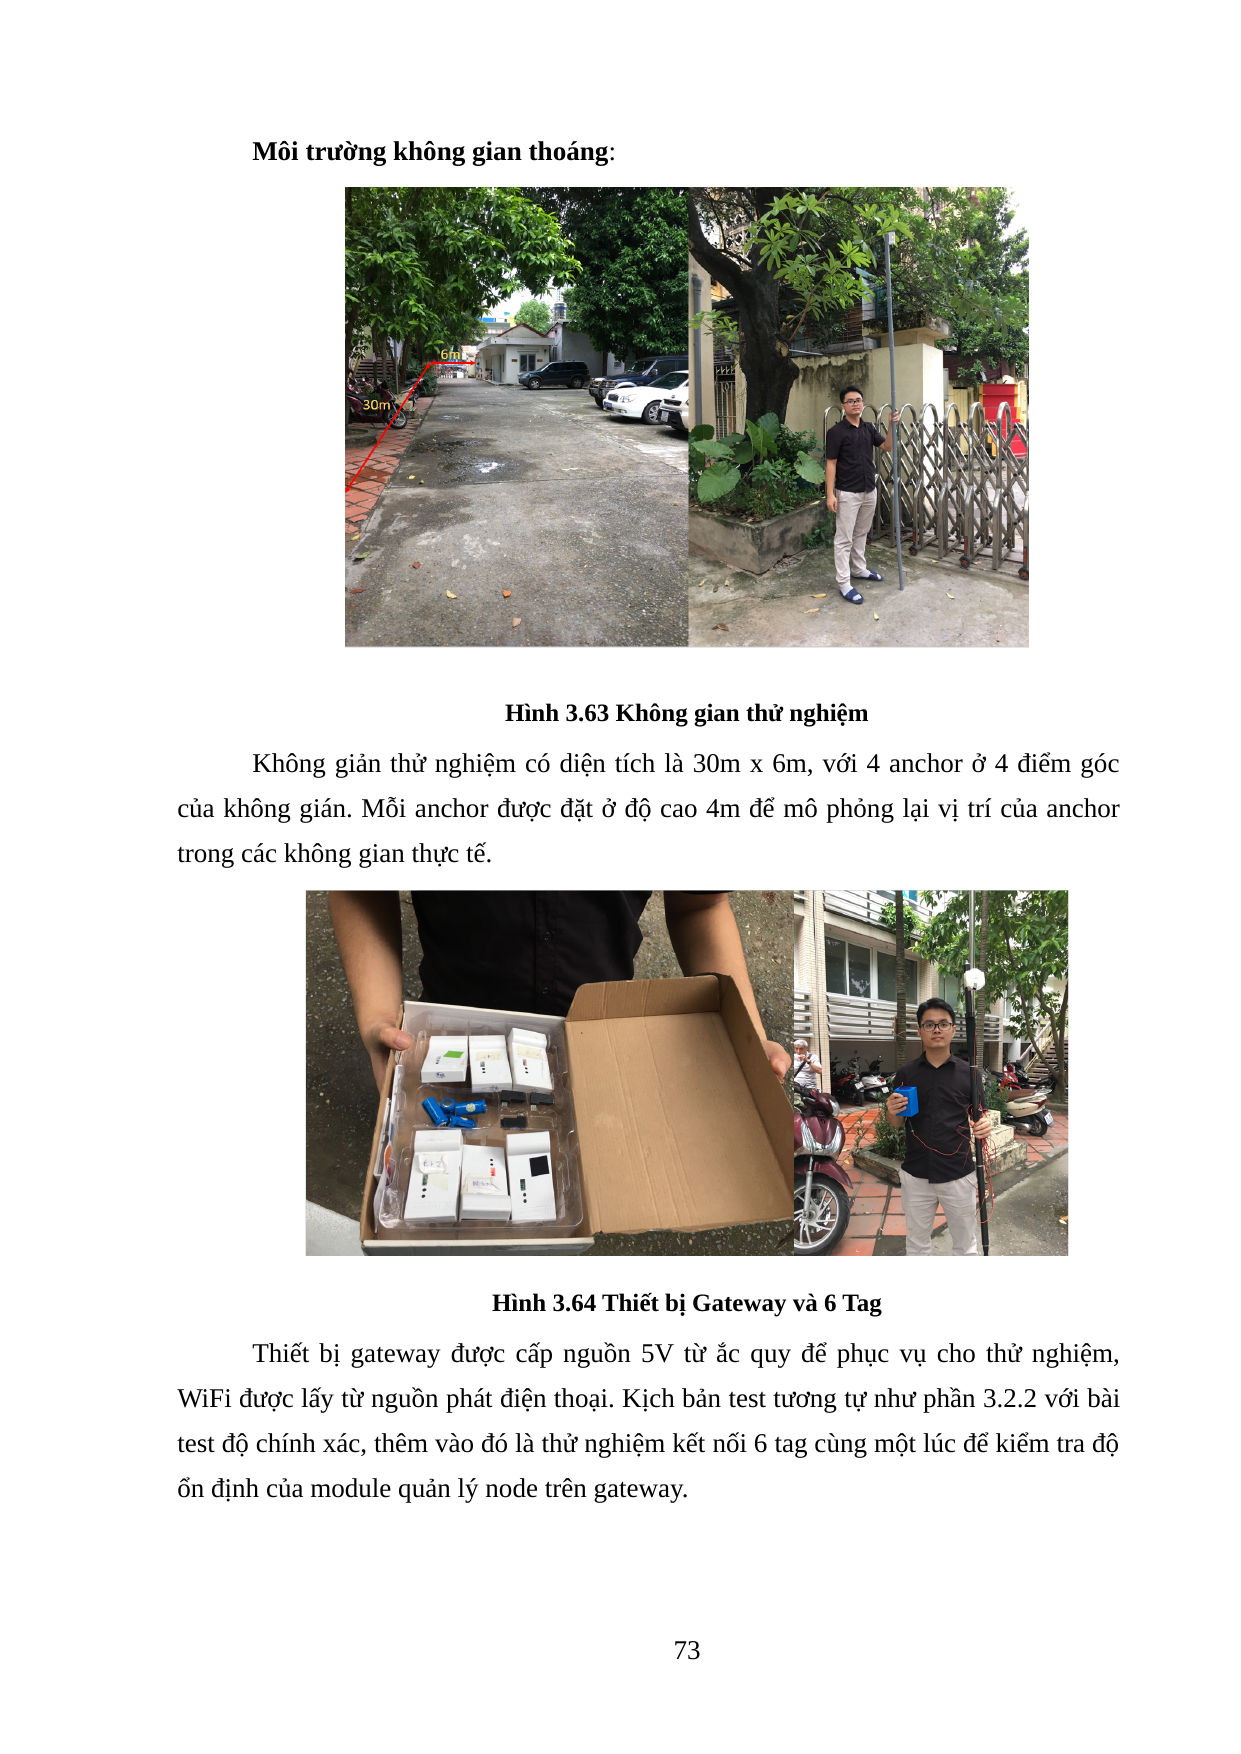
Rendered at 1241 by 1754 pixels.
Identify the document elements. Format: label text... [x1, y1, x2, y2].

text Môi trường không gian thoáng: [177, 131, 1122, 169]
text Thiết bị gateway được cấp nguồn 5V từ ắc quy để phục vụ cho thử nghiệm, WiFi được lấy từ nguồn phát điện thoại. Kịch bản test tương tự như phần 3.2.2 với bài test độ chính xác, thêm vào đó là thử nghiệm kết nối 6 tag cùng một lúc để kiểm tra độ ổn định của module quản lý node trên gateway. [177, 1333, 1122, 1506]
picture [344, 187, 1029, 648]
picture [305, 890, 1069, 1256]
text Không giản thử nghiệm có diện tích là 30m x 6m, với 4 anchor ở 4 điểm góc của không gián. Mỗi anchor được đặt ở độ cao 4m để mô phỏng lại vị trí của anchor trong các không gian thực tế. [177, 744, 1122, 871]
